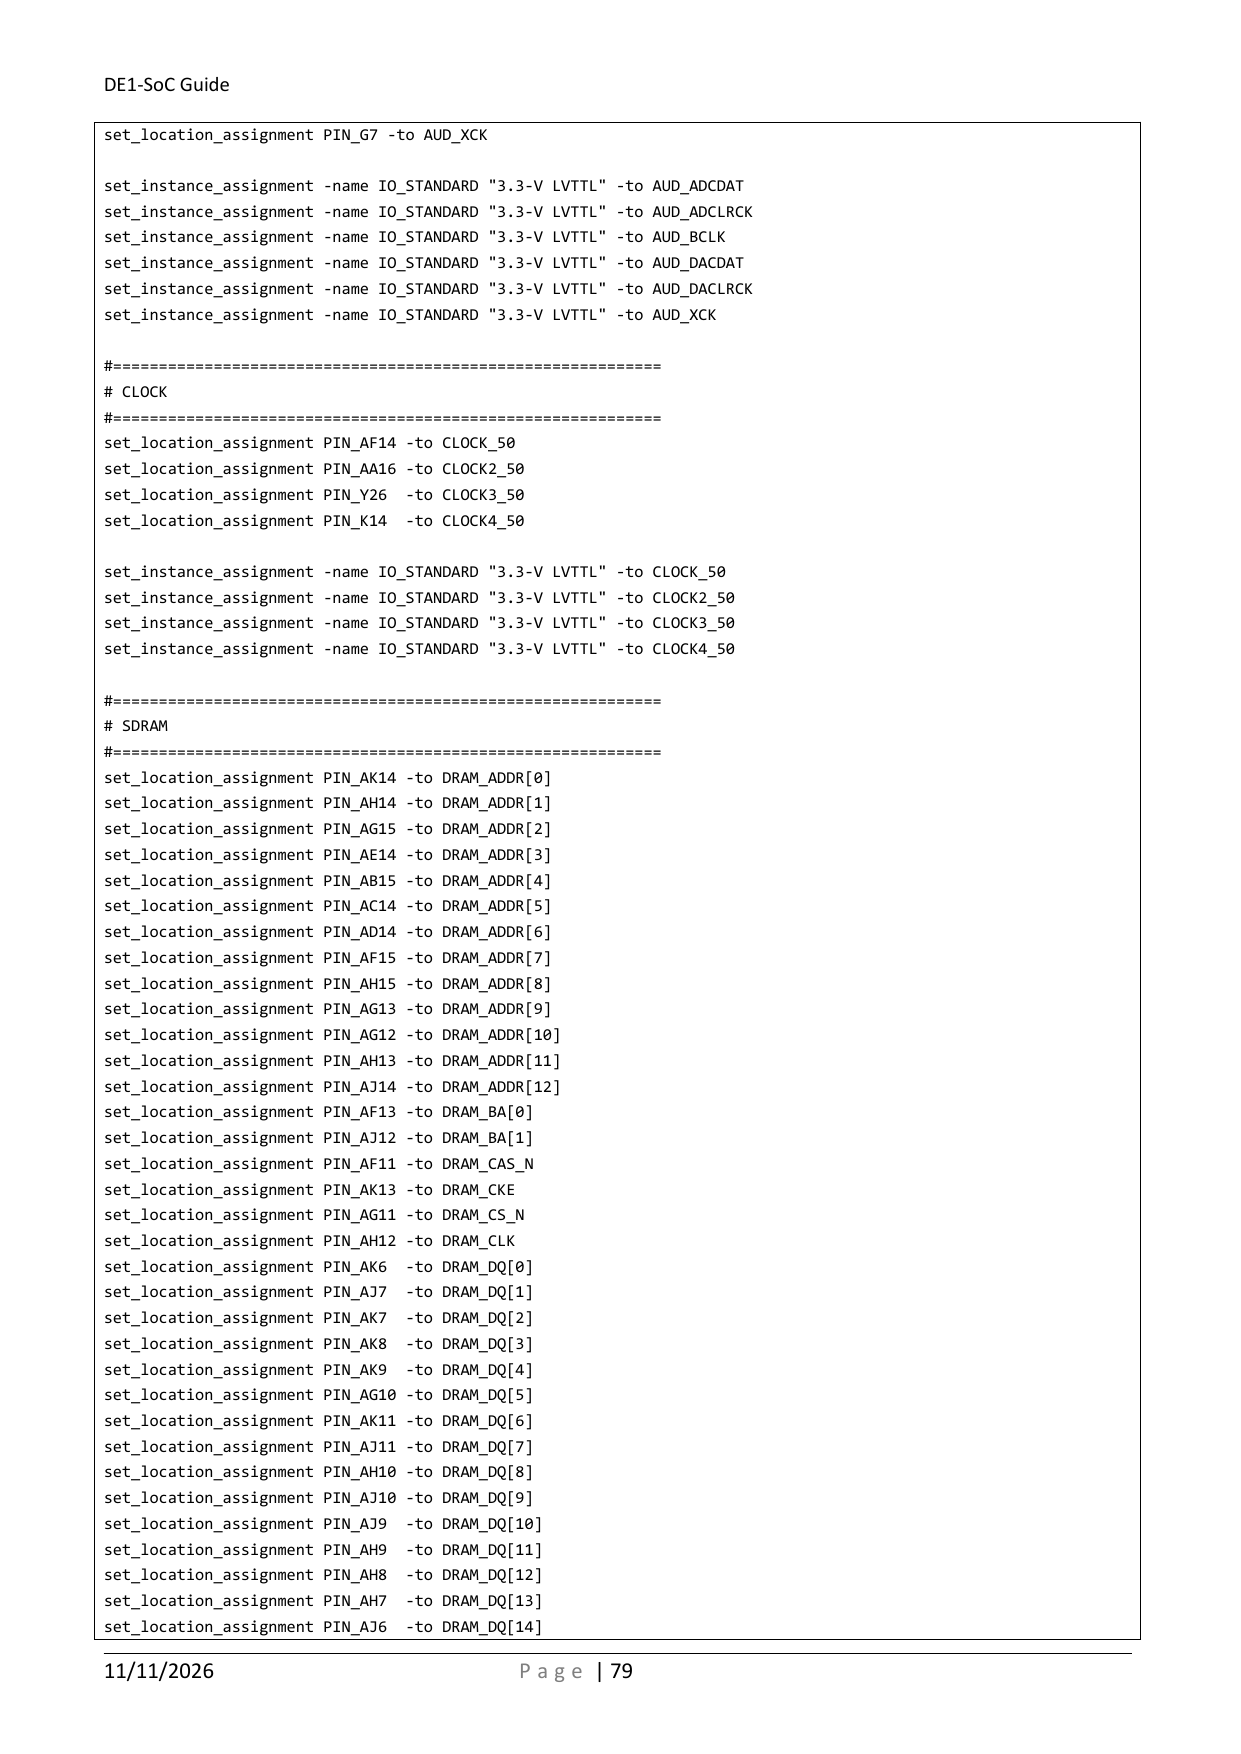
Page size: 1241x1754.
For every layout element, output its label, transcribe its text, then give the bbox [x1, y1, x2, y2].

text set_location_assignment PIN_AG12 -to DRAM_ADDR[10] [95, 1022, 1140, 1045]
text set_location_assignment PIN_AH13 -to DRAM_ADDR[11] [95, 1048, 1140, 1071]
text set_location_assignment PIN_AH15 -to DRAM_ADDR[8] [95, 971, 1140, 993]
text set_location_assignment PIN_G7 -to AUD_XCK [95, 123, 1140, 144]
text # CLOCK [95, 379, 1140, 402]
text set_location_assignment PIN_AG11 -to DRAM_CS_N [95, 1202, 1140, 1225]
text set_location_assignment PIN_AF15 -to DRAM_ADDR[7] [95, 945, 1140, 968]
text #============================================================ [95, 739, 1140, 762]
text set_location_assignment PIN_AB15 -to DRAM_ADDR[4] [95, 868, 1140, 890]
text set_location_assignment PIN_AG15 -to DRAM_ADDR[2] [95, 816, 1140, 839]
text set_location_assignment PIN_AJ7 -to DRAM_DQ[1] [95, 1279, 1140, 1302]
text set_location_assignment PIN_AG13 -to DRAM_ADDR[9] [95, 996, 1140, 1019]
text set_location_assignment PIN_AK7 -to DRAM_DQ[2] [95, 1305, 1140, 1328]
text set_location_assignment PIN_AD14 -to DRAM_ADDR[6] [95, 919, 1140, 942]
text set_location_assignment PIN_AJ10 -to DRAM_DQ[9] [95, 1485, 1140, 1508]
text set_instance_assignment -name IO_STANDARD "3.3-V LVTTL" -to AUD_ADCLRCK [95, 199, 1140, 221]
text set_location_assignment PIN_AJ6 -to DRAM_DQ[14] [95, 1614, 1140, 1639]
text set_location_assignment PIN_Y26 -to CLOCK3_50 [95, 482, 1140, 504]
text set_location_assignment PIN_AJ11 -to DRAM_DQ[7] [95, 1434, 1140, 1456]
text set_location_assignment PIN_AJ14 -to DRAM_ADDR[12] [95, 1074, 1140, 1096]
text set_instance_assignment -name IO_STANDARD "3.3-V LVTTL" -to CLOCK3_50 [95, 611, 1140, 633]
text set_location_assignment PIN_AK8 -to DRAM_DQ[3] [95, 1331, 1140, 1353]
text set_location_assignment PIN_AC14 -to DRAM_ADDR[5] [95, 893, 1140, 916]
text set_location_assignment PIN_AF11 -to DRAM_CAS_N [95, 1151, 1140, 1173]
text set_location_assignment PIN_AK9 -to DRAM_DQ[4] [95, 1357, 1140, 1379]
text set_location_assignment PIN_AK13 -to DRAM_CKE [95, 1177, 1140, 1199]
text set_location_assignment PIN_AJ9 -to DRAM_DQ[10] [95, 1511, 1140, 1534]
text set_location_assignment PIN_AF14 -to CLOCK_50 [95, 430, 1140, 453]
text set_instance_assignment -name IO_STANDARD "3.3-V LVTTL" -to AUD_XCK [95, 302, 1140, 324]
text set_location_assignment PIN_AH14 -to DRAM_ADDR[1] [95, 791, 1140, 813]
text set_location_assignment PIN_AH10 -to DRAM_DQ[8] [95, 1459, 1140, 1482]
text set_instance_assignment -name IO_STANDARD "3.3-V LVTTL" -to CLOCK2_50 [95, 585, 1140, 607]
text set_location_assignment PIN_K14 -to CLOCK4_50 [95, 508, 1140, 530]
text set_location_assignment PIN_AE14 -to DRAM_ADDR[3] [95, 842, 1140, 865]
text set_location_assignment PIN_AK6 -to DRAM_DQ[0] [95, 1254, 1140, 1276]
text set_location_assignment PIN_AG10 -to DRAM_DQ[5] [95, 1382, 1140, 1405]
text set_location_assignment PIN_AJ12 -to DRAM_BA[1] [95, 1125, 1140, 1148]
text #============================================================ [95, 405, 1140, 427]
text #============================================================ [95, 353, 1140, 376]
text set_location_assignment PIN_AK14 -to DRAM_ADDR[0] [95, 765, 1140, 787]
text set_location_assignment PIN_AH8 -to DRAM_DQ[12] [95, 1562, 1140, 1585]
text #============================================================ [95, 688, 1140, 710]
text set_instance_assignment -name IO_STANDARD "3.3-V LVTTL" -to AUD_ADCDAT [95, 173, 1140, 196]
text set_location_assignment PIN_AA16 -to CLOCK2_50 [95, 456, 1140, 479]
text set_instance_assignment -name IO_STANDARD "3.3-V LVTTL" -to CLOCK_50 [95, 559, 1140, 582]
text set_instance_assignment -name IO_STANDARD "3.3-V LVTTL" -to AUD_DACLRCK [95, 276, 1140, 299]
text set_location_assignment PIN_AK11 -to DRAM_DQ[6] [95, 1408, 1140, 1431]
text set_location_assignment PIN_AH12 -to DRAM_CLK [95, 1228, 1140, 1251]
text set_instance_assignment -name IO_STANDARD "3.3-V LVTTL" -to AUD_DACDAT [95, 250, 1140, 273]
text set_location_assignment PIN_AH9 -to DRAM_DQ[11] [95, 1537, 1140, 1559]
text set_location_assignment PIN_AH7 -to DRAM_DQ[13] [95, 1588, 1140, 1611]
text set_instance_assignment -name IO_STANDARD "3.3-V LVTTL" -to CLOCK4_50 [95, 636, 1140, 659]
text # SDRAM [95, 713, 1140, 736]
text set_location_assignment PIN_AF13 -to DRAM_BA[0] [95, 1099, 1140, 1122]
text set_instance_assignment -name IO_STANDARD "3.3-V LVTTL" -to AUD_BCLK [95, 224, 1140, 247]
